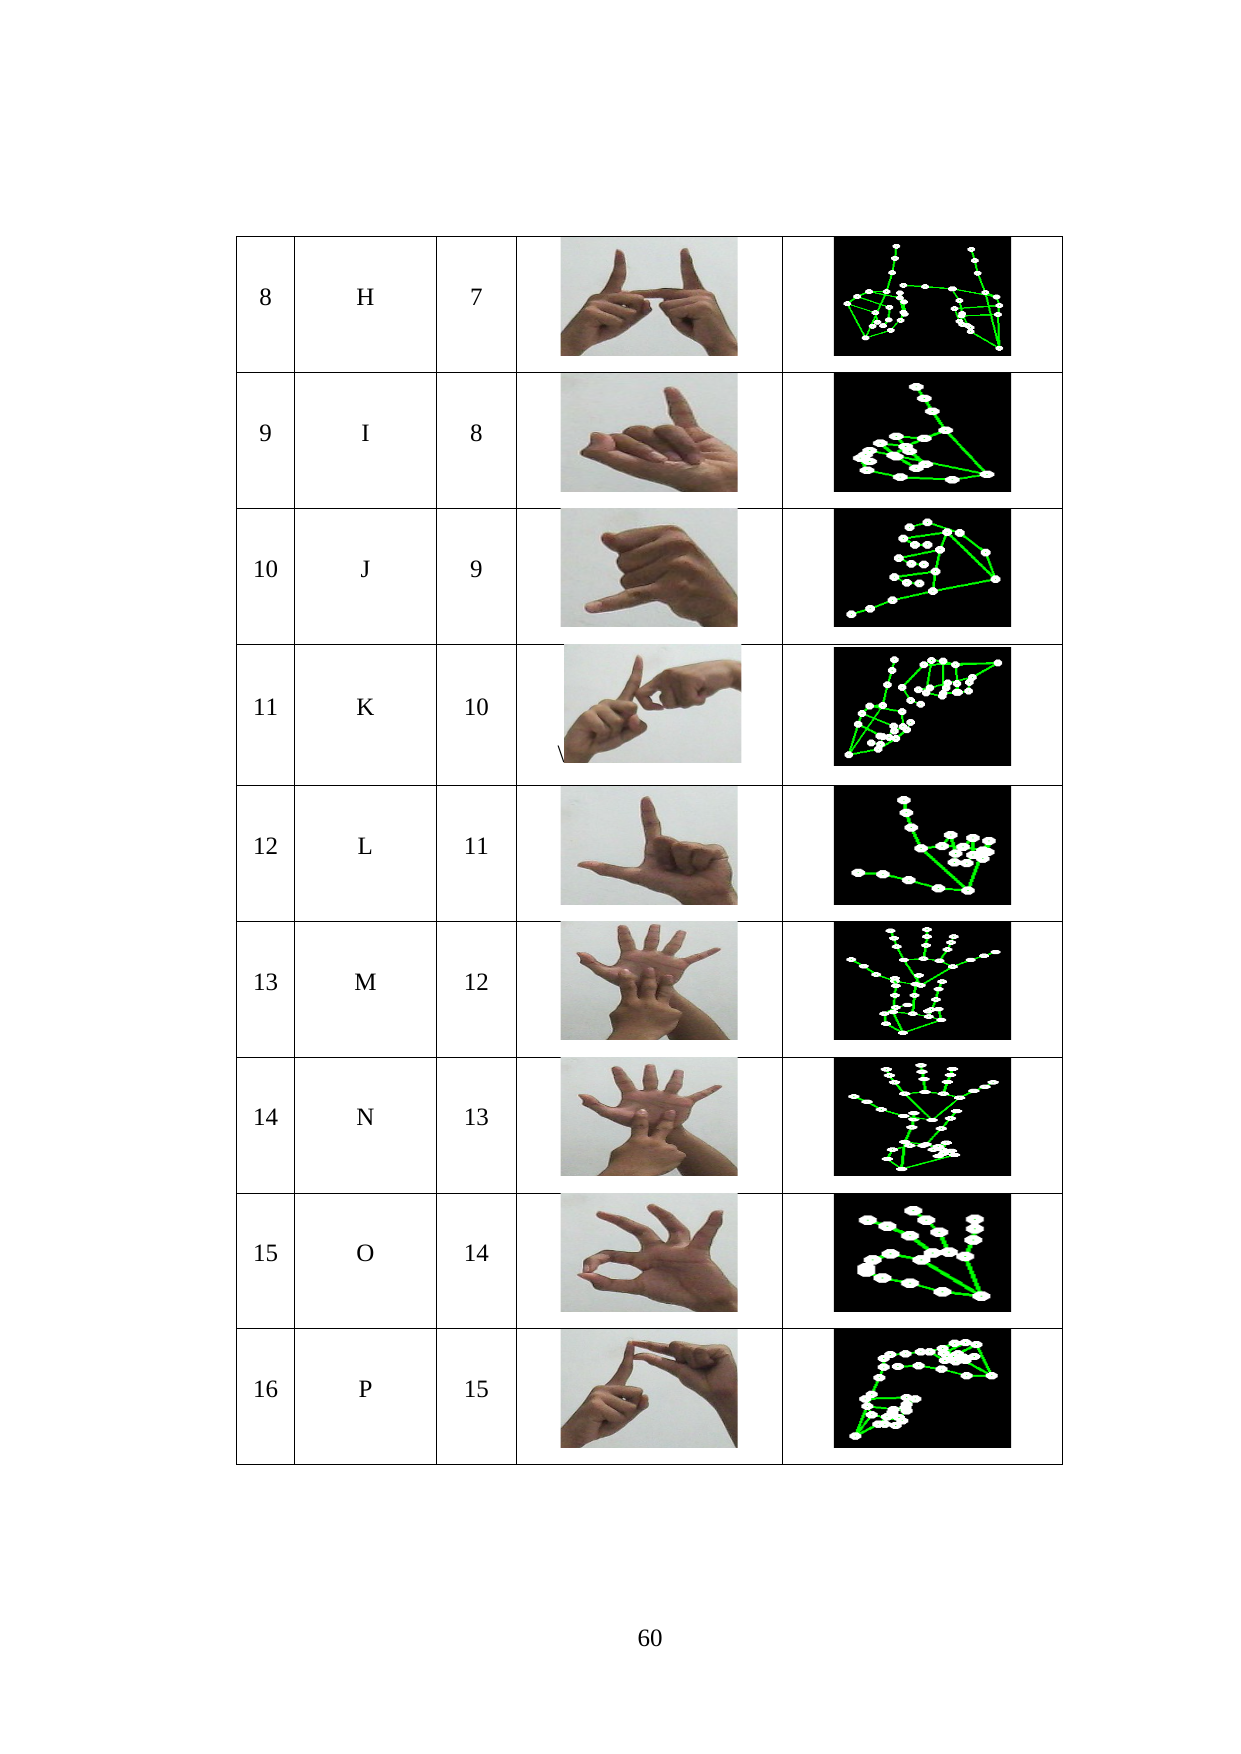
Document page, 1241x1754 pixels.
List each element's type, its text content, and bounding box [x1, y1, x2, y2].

table_cell I [295, 373, 436, 508]
picture [560, 1057, 738, 1176]
table_cell 9 [437, 509, 516, 644]
picture [833, 237, 1012, 356]
table_cell 13 [237, 922, 294, 1057]
table_cell [517, 1194, 782, 1328]
picture [560, 373, 738, 492]
picture [564, 644, 742, 763]
table_cell P [295, 1329, 436, 1464]
table_cell O [295, 1194, 436, 1328]
table_cell N [295, 1058, 436, 1192]
table_cell 16 [237, 1329, 294, 1464]
table_cell 12 [437, 922, 516, 1057]
table_cell [517, 373, 782, 508]
picture [833, 647, 1012, 766]
picture [833, 1193, 1012, 1312]
picture [560, 508, 738, 627]
table_cell [783, 645, 1062, 785]
table_cell 12 [237, 786, 294, 921]
picture [833, 786, 1012, 905]
table_cell H [295, 237, 436, 372]
picture [560, 237, 738, 356]
table_cell [783, 922, 1062, 1057]
table_cell 15 [437, 1329, 516, 1464]
table_cell 14 [237, 1058, 294, 1192]
table_cell 10 [437, 645, 516, 785]
table_cell [517, 509, 782, 644]
table_cell 10 [237, 509, 294, 644]
table_cell 15 [237, 1194, 294, 1328]
picture [560, 1329, 738, 1448]
table_cell J [295, 509, 436, 644]
picture [833, 508, 1012, 627]
table_cell [517, 237, 782, 372]
table_cell 11 [237, 645, 294, 785]
table_cell 8 [237, 237, 294, 372]
table_cell [783, 237, 1062, 372]
picture [560, 1193, 738, 1312]
table_cell 9 [237, 373, 294, 508]
table_cell [783, 1194, 1062, 1328]
picture [833, 921, 1012, 1040]
picture [560, 786, 738, 905]
table_cell K [295, 645, 436, 785]
picture [833, 1057, 1012, 1176]
table_cell [517, 786, 782, 921]
table_cell [517, 1058, 782, 1192]
table_cell [517, 922, 782, 1057]
table_cell [783, 786, 1062, 921]
table_cell 14 [437, 1194, 516, 1328]
table_cell \ [517, 645, 782, 785]
table_cell 11 [437, 786, 516, 921]
table_cell L [295, 786, 436, 921]
table_cell [783, 373, 1062, 508]
picture [560, 921, 738, 1040]
picture [833, 1329, 1012, 1448]
table_cell [783, 1329, 1062, 1464]
picture [833, 373, 1012, 492]
table_cell 13 [437, 1058, 516, 1192]
table_cell [783, 1058, 1062, 1192]
table_cell M [295, 922, 436, 1057]
table_cell 8 [437, 373, 516, 508]
table_cell [783, 509, 1062, 644]
table_cell [517, 1329, 782, 1464]
table_cell 7 [437, 237, 516, 372]
